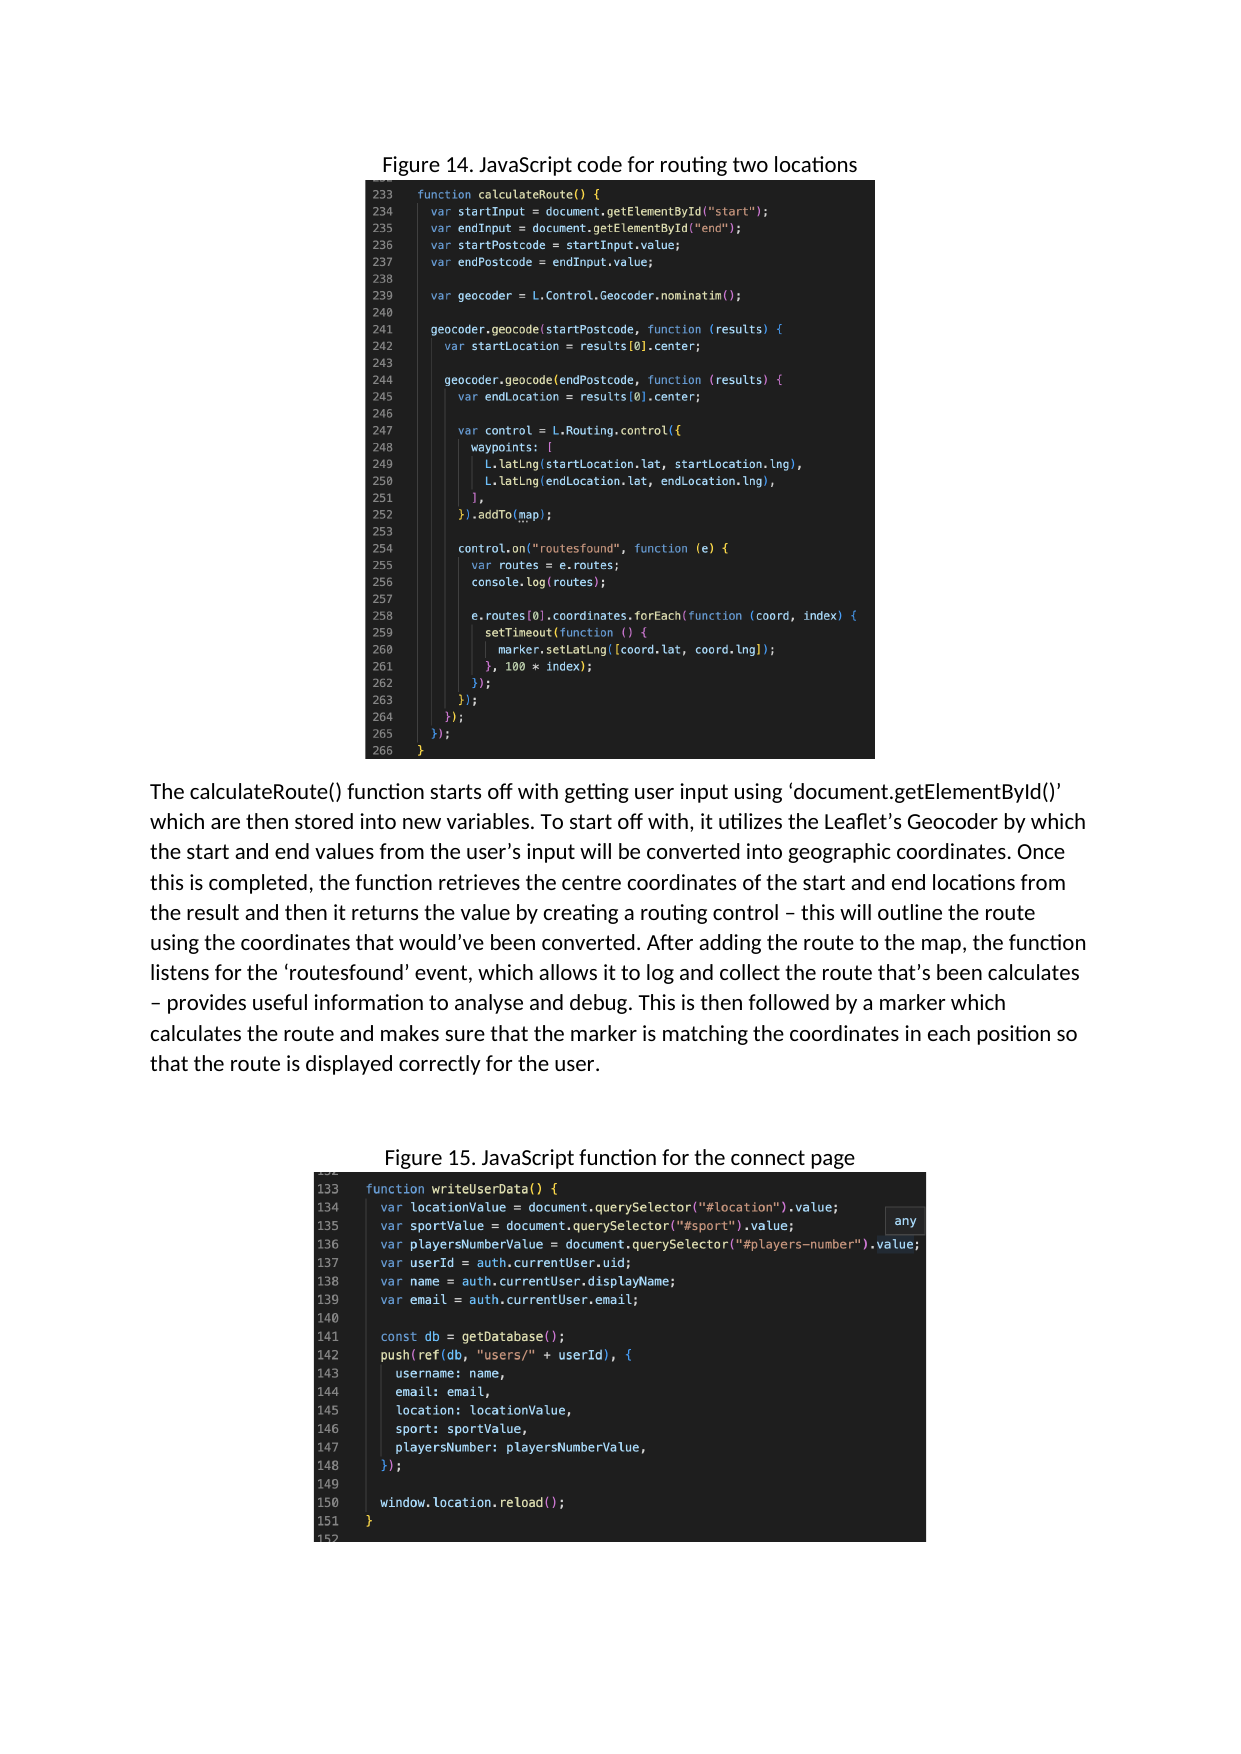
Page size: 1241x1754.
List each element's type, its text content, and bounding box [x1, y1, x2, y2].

text The calculateRoute() function starts off with getting user input using ‘document.getElementById()’ which are then stored into new variables. To start off with, it utilizes the Leaflet’s Geocoder by which the start and end values from the user’s input will be converted into geographic coordinates. Once this is completed, the function retrieves the centre coordinates of the start and end locations from the result and then it returns the value by creating a routing control – this will outline the route using the coordinates that would’ve been converted. After adding the route to the map, the function listens for the ‘routesfound’ event, which allows it to log and collect the route that’s been calculates – provides useful information to analyse and debug. This is then followed by a marker which calculates the route and makes sure that the marker is matching the coordinates in each position so that the route is displayed correctly for the user. [150, 777, 1090, 1077]
picture [365, 180, 875, 759]
picture [313, 1172, 927, 1542]
